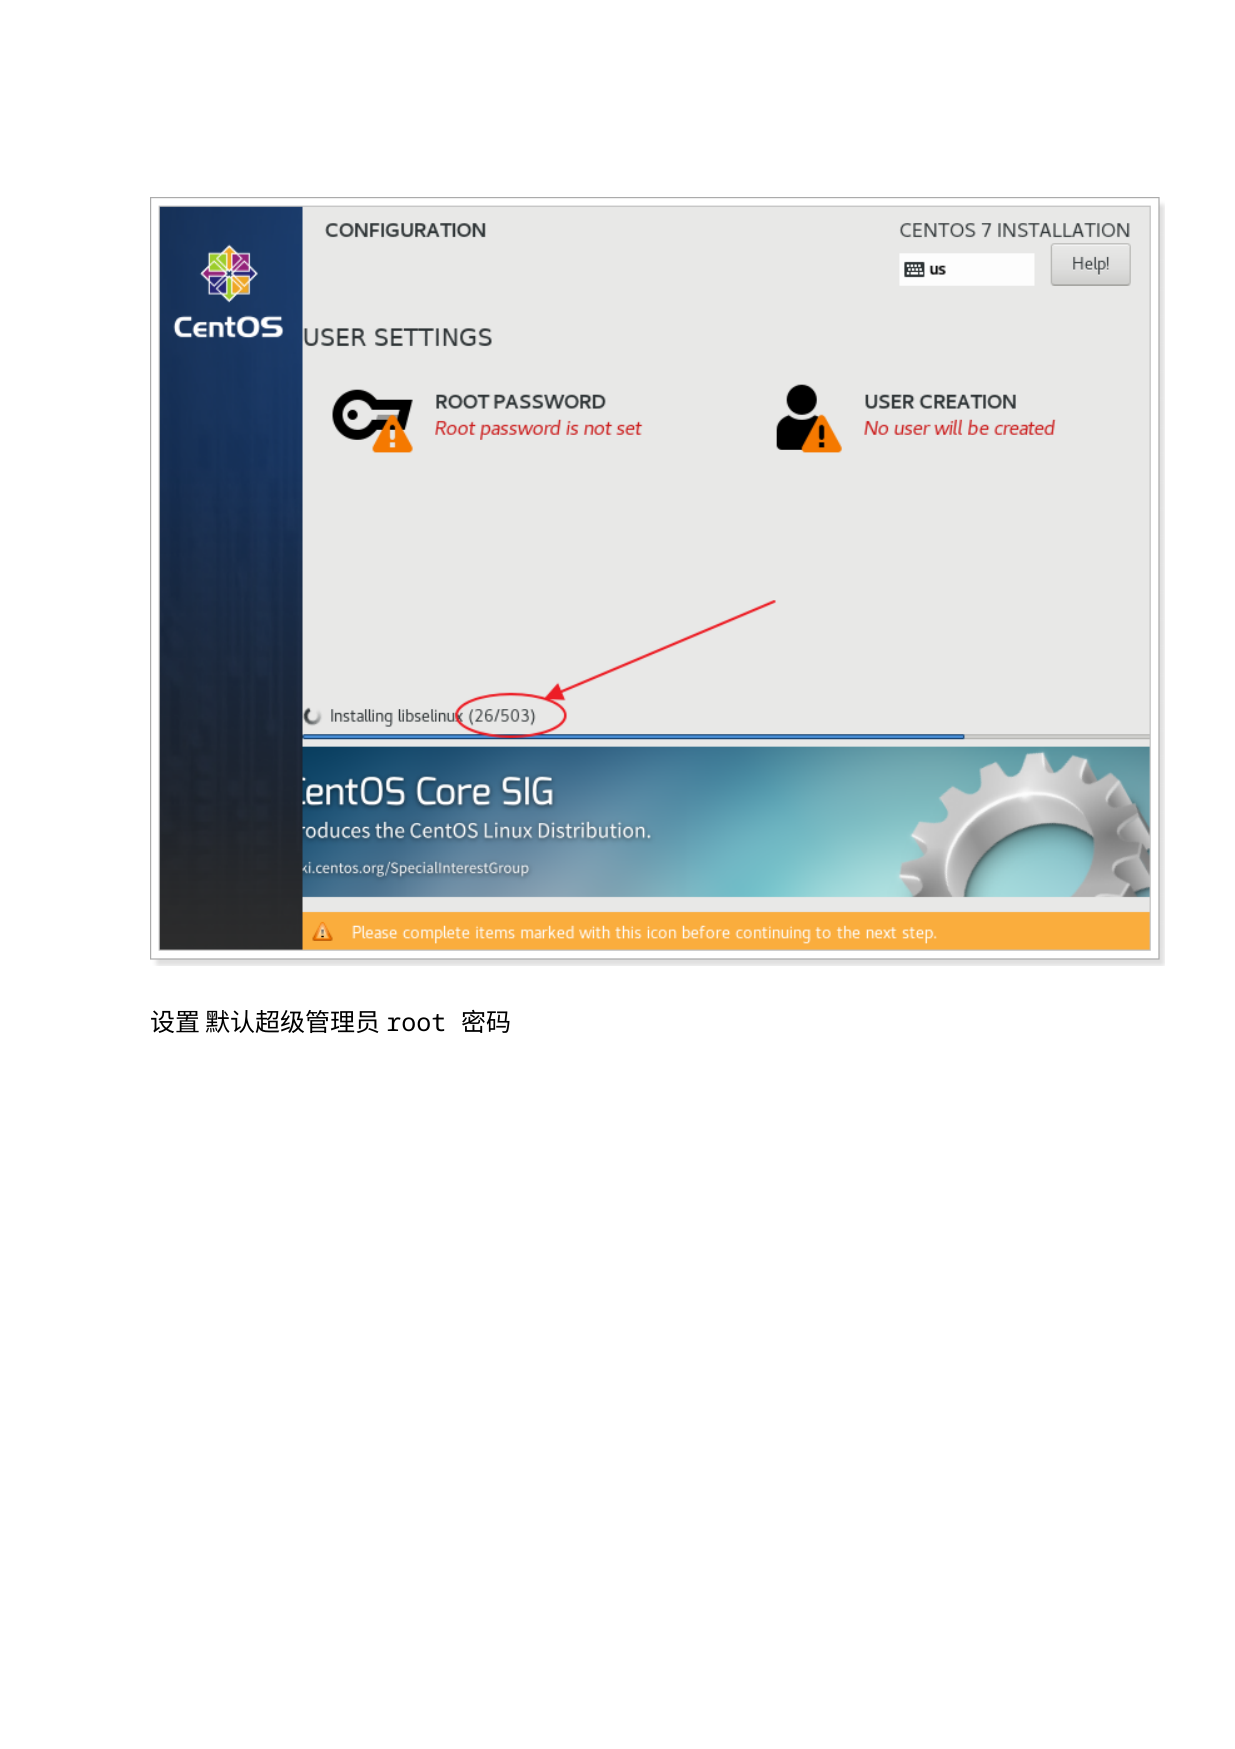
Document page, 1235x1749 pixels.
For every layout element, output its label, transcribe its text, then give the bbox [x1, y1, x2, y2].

text 设置 默认超级管理员 root 密码 [150, 988, 1084, 1053]
picture [150, 197, 1165, 966]
